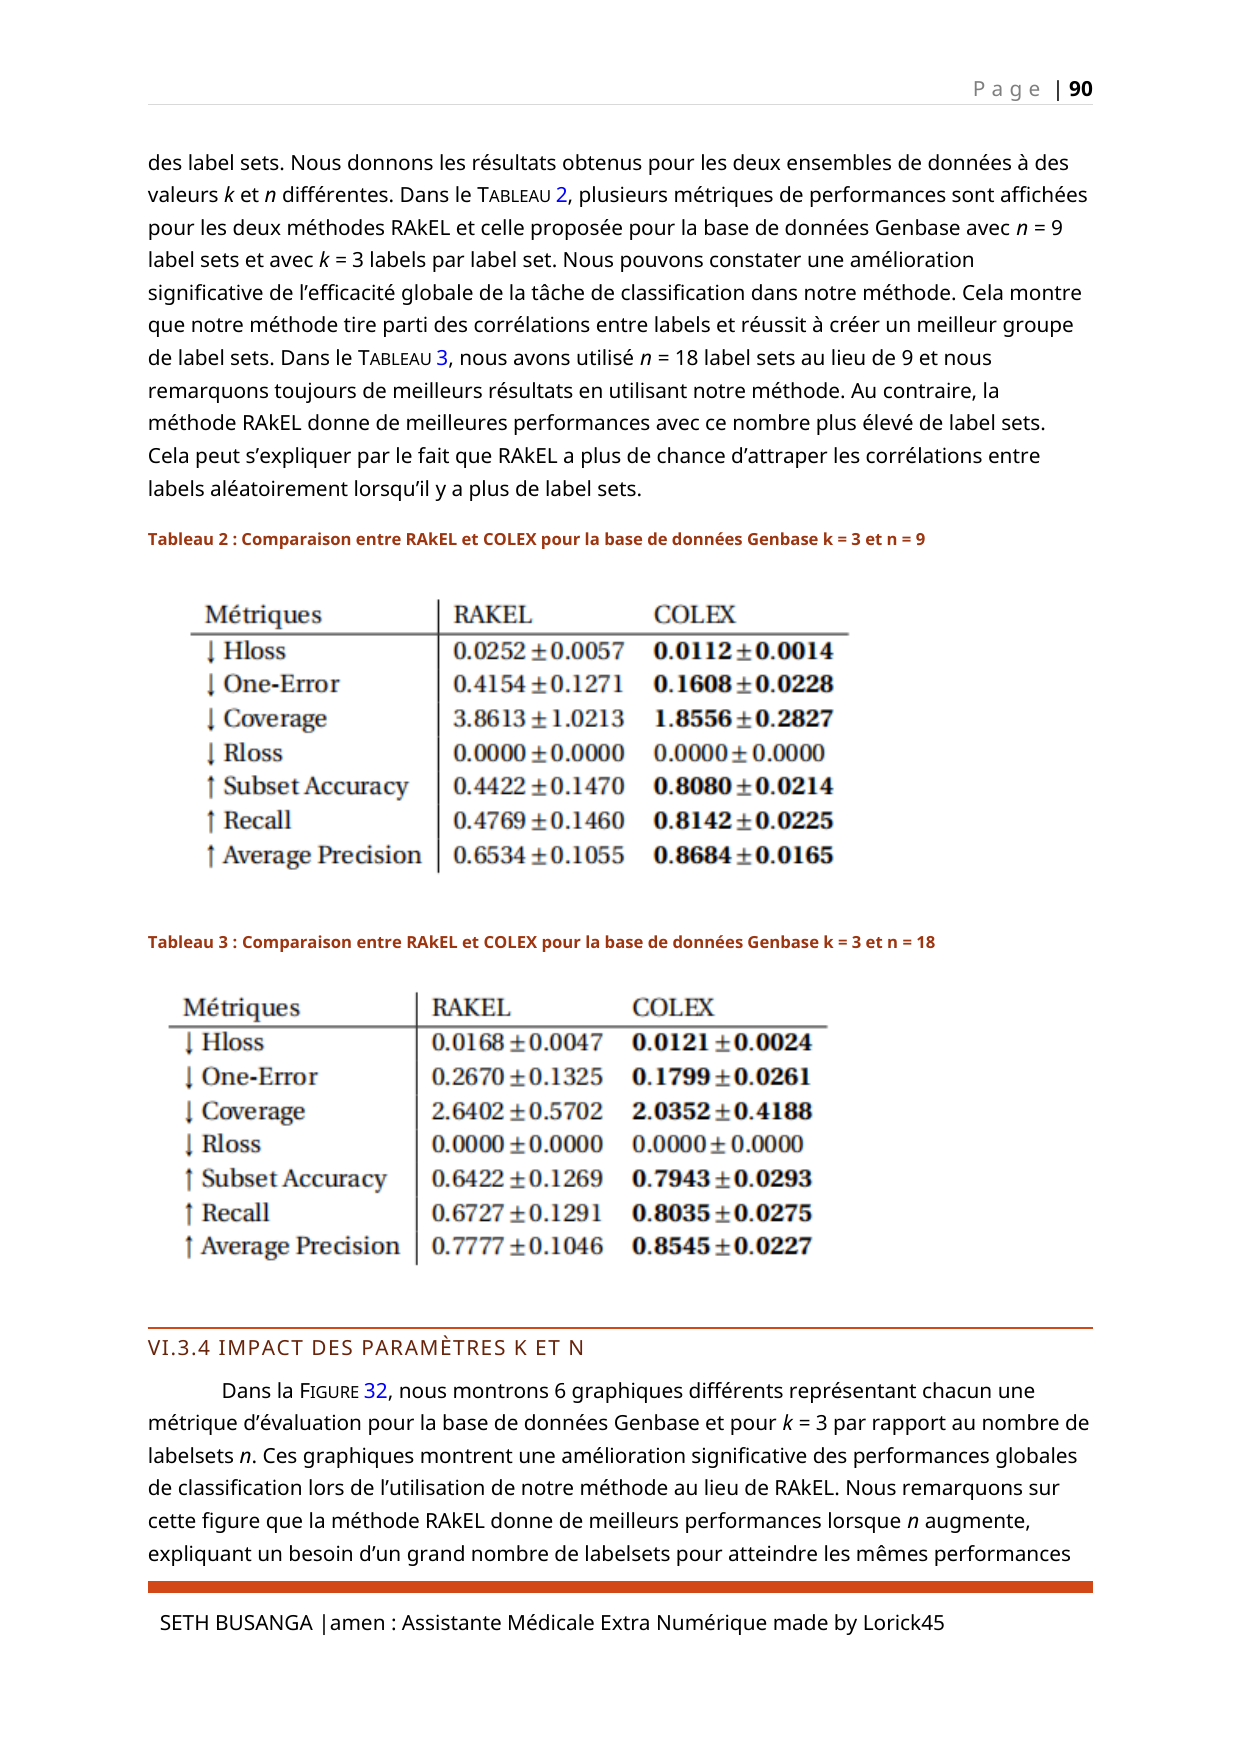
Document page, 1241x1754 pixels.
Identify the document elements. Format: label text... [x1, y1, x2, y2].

subtitle VI.3.4 Impact des paramètres k et n [148, 1329, 1093, 1361]
picture [147, 977, 858, 1292]
text Tableau 3 : Comparaison entre RAkEL et COLEX pour la base de données Genbase k = 3 et n = 18 [148, 930, 1093, 953]
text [148, 1376, 1093, 1567]
picture [147, 573, 909, 906]
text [148, 148, 1093, 502]
text Tableau 2 : Comparaison entre RAkEL et COLEX pour la base de données Genbase k = 3 et n = 9 [148, 527, 1093, 550]
